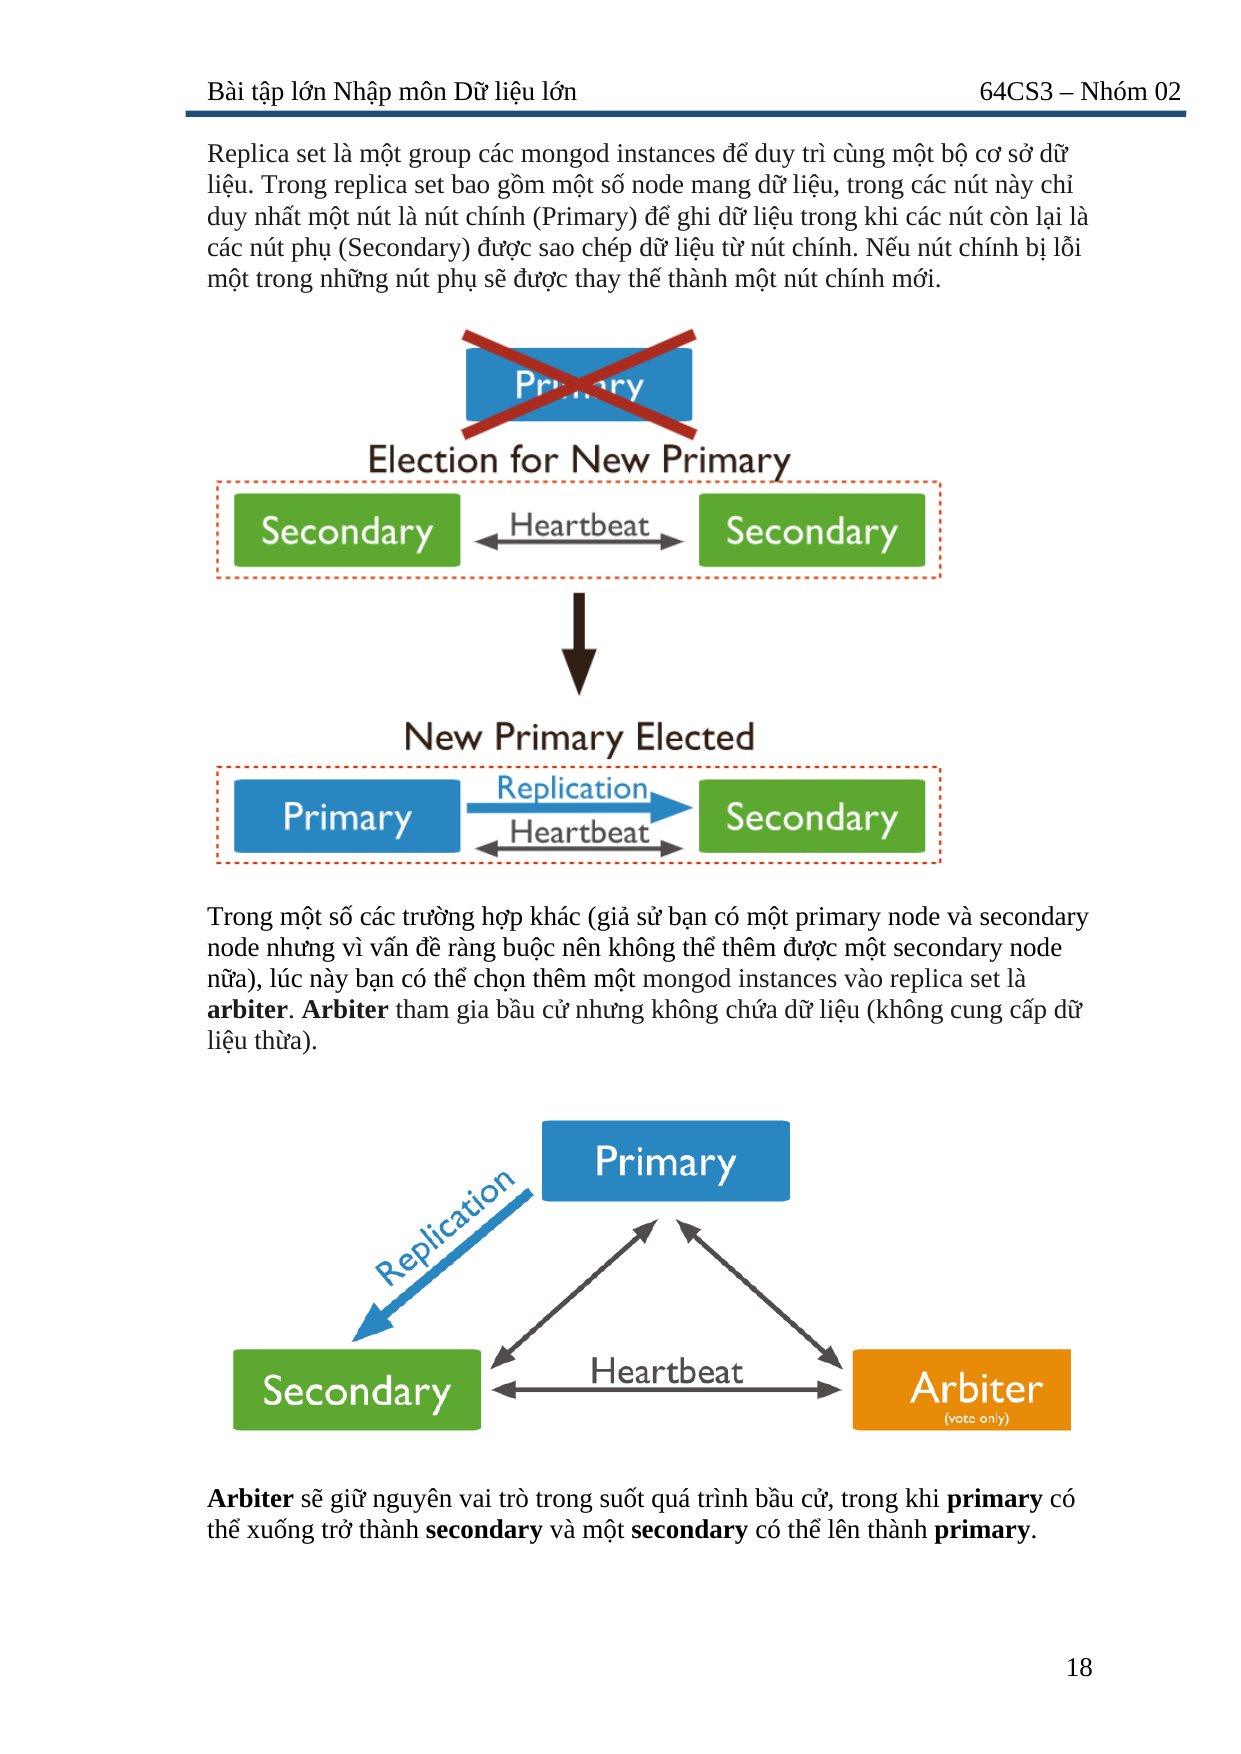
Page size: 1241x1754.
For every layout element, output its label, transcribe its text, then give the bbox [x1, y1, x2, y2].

text Replica set là một group các mongod instances để duy trì cùng một bộ cơ sở dữ liệu. Trong replica set bao gồm một số node mang dữ liệu, trong các nút này chỉ duy nhất một nút là nút chính (Primary) để ghi dữ liệu trong khi các nút còn lại là các nút phụ (Secondary) được sao chép dữ liệu từ nút chính. Nếu nút chính bị lỗi một trong những nút phụ sẽ được thay thế thành một nút chính mới. [207, 137, 1092, 293]
picture [206, 1084, 1093, 1453]
text Trong một số các trường hợp khác (giả sử bạn có một primary node và secondary node nhưng vì vấn đề ràng buộc nên không thể thêm được một secondary node nữa), lúc này bạn có thể chọn thêm một mongod instances vào replica set là arbiter. Arbiter tham gia bầu cử nhưng không chứa dữ liệu (không cung cấp dữ liệu thừa). [207, 900, 1092, 1056]
picture [206, 322, 957, 871]
text Arbiter sẽ giữ nguyên vai trò trong suốt quá trình bầu cử, trong khi primary có thể xuống trở thành secondary và một secondary có thể lên thành primary. [207, 1482, 1092, 1544]
